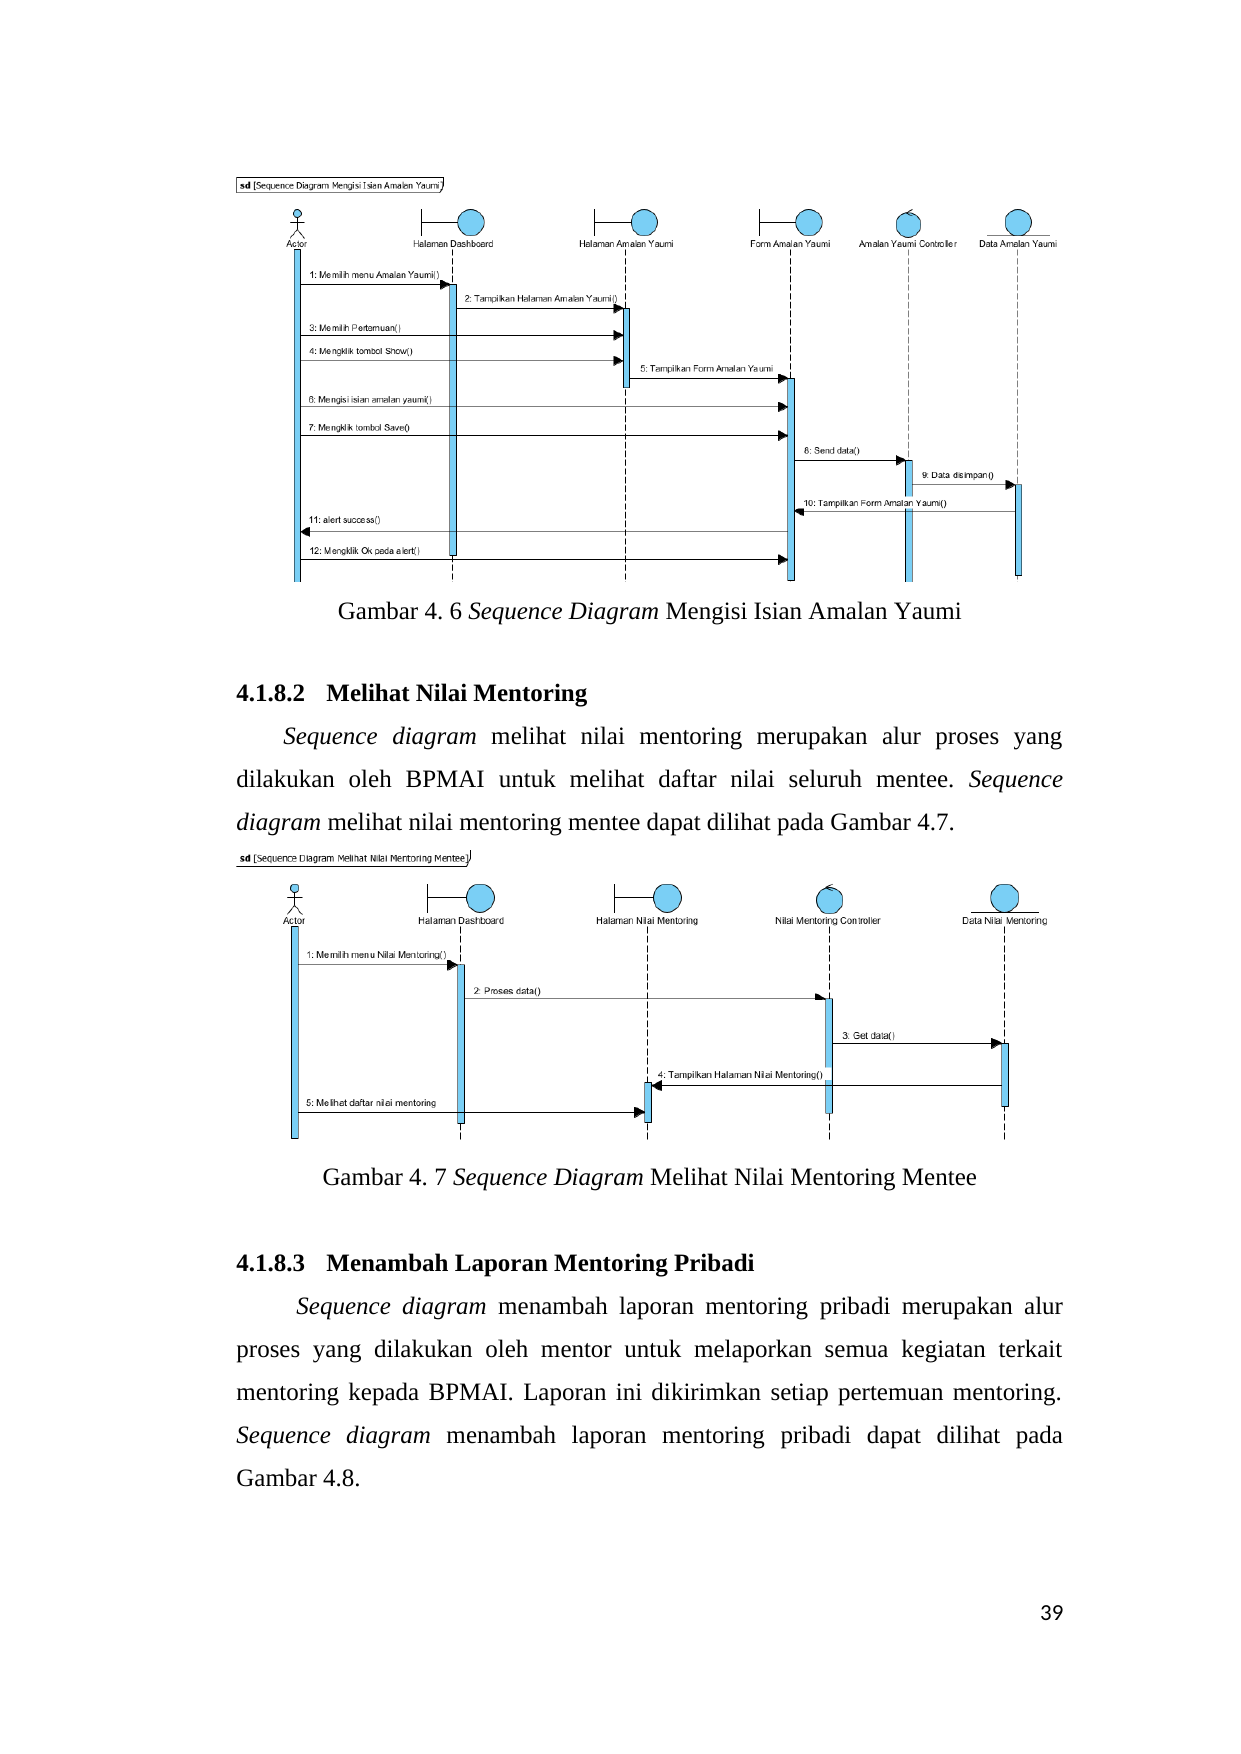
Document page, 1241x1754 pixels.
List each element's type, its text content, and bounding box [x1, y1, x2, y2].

subtitle Melihat Nilai Mentoring [236, 678, 1063, 706]
subtitle Menambah Laporan Mentoring Pribadi [236, 1248, 1063, 1276]
picture [236, 177, 1064, 582]
text Sequence diagram melihat nilai mentoring merupakan alur proses yang dilakukan oleh BPMAI untuk melihat daftar nilai seluruh mentee. Sequence diagram melihat nilai mentoring mentee dapat dilihat pada Gambar 4.7. [236, 721, 1063, 836]
picture [236, 850, 1064, 1148]
text Sequence diagram menambah laporan mentoring pribadi merupakan alur proses yang dilakukan oleh mentor untuk melaporkan semua kegiatan terkait mentoring kepada BPMAI. Laporan ini dikirimkan setiap pertemuan mentoring. Sequence diagram menambah laporan mentoring pribadi dapat dilihat pada Gambar 4.8. [236, 1291, 1063, 1492]
